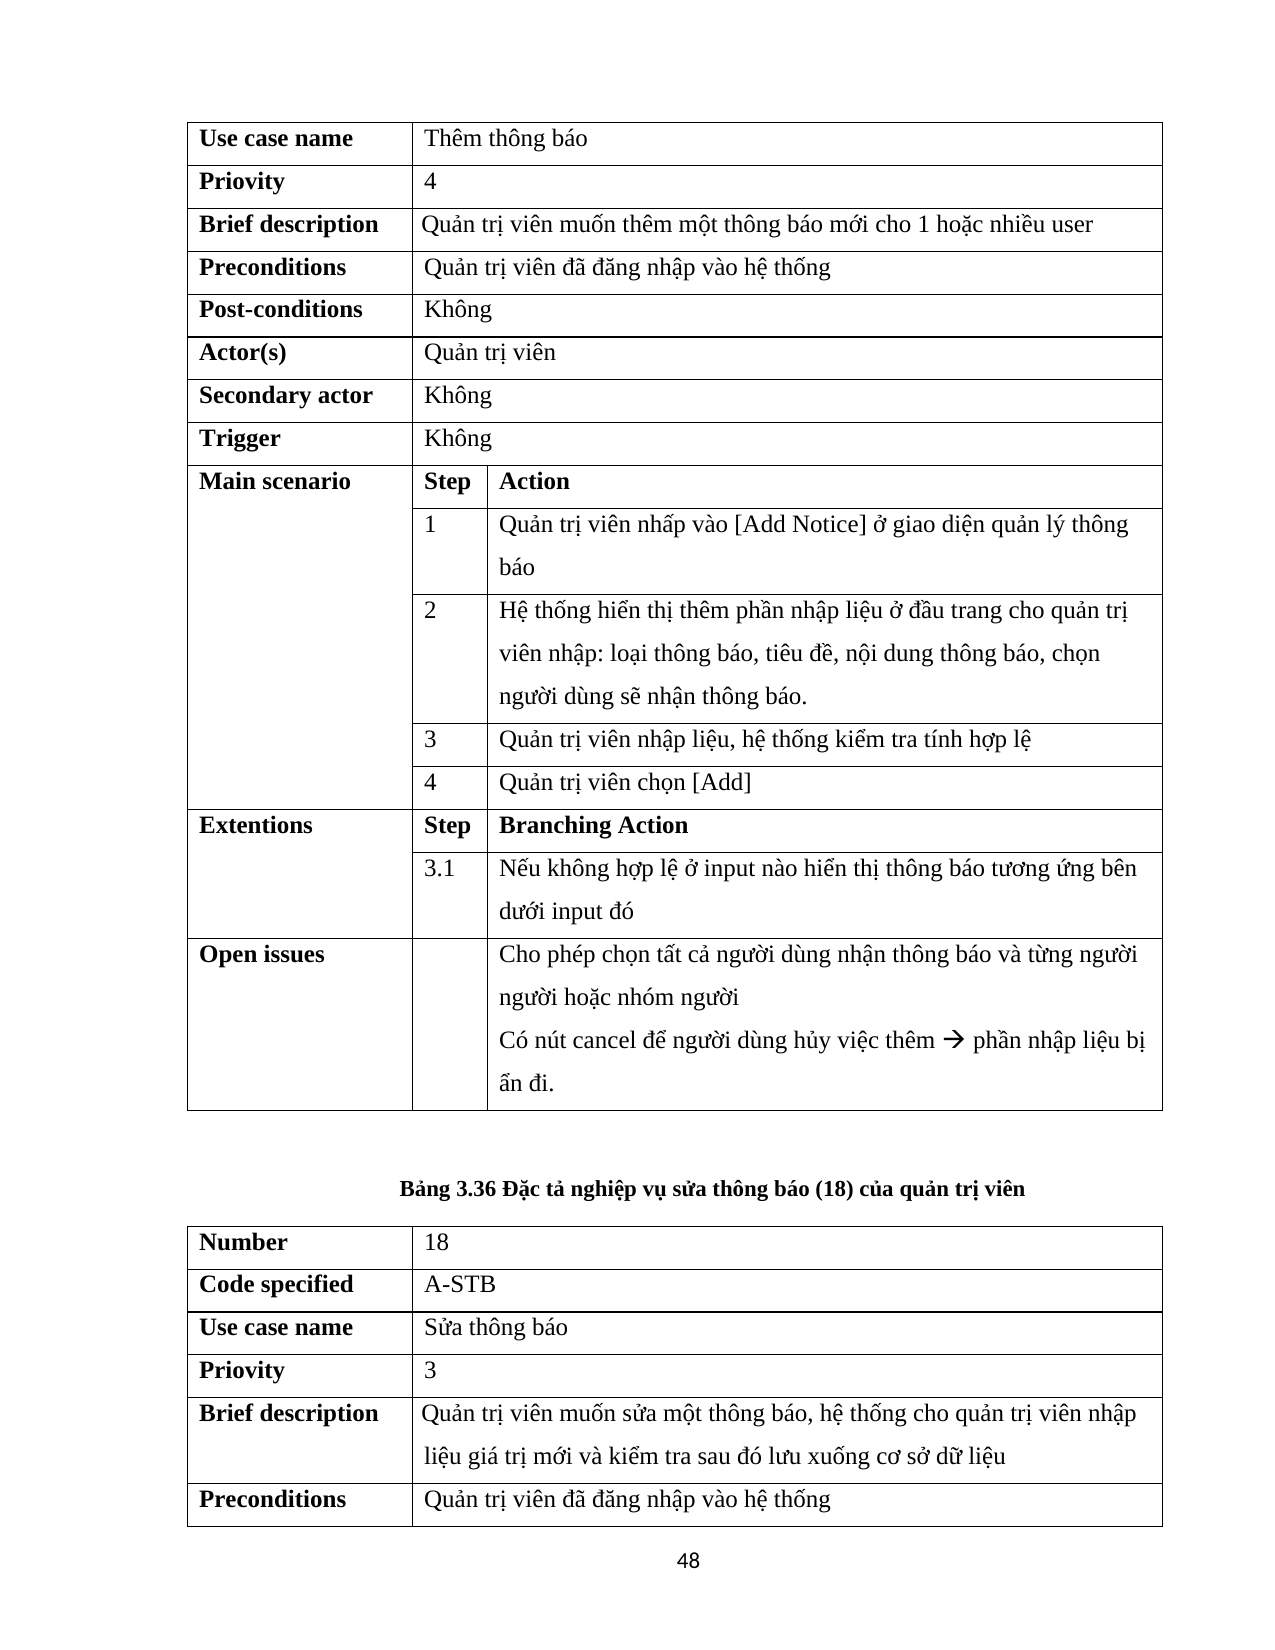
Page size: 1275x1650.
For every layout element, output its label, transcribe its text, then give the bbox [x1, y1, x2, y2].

table_cell Extentions [188, 810, 412, 938]
table_cell 3 [413, 724, 487, 766]
table_cell Quản trị viên muốn thêm một thông báo mới cho 1 hoặc nhiều user [413, 209, 1162, 251]
table_cell Không [413, 380, 1162, 422]
table_cell Action [488, 466, 1162, 508]
table_cell [413, 939, 487, 1110]
table_cell Sửa thông báo [413, 1313, 1162, 1354]
table_cell Post-conditions [188, 295, 412, 336]
table_cell 3 [413, 1355, 1162, 1397]
table_cell 4 [413, 767, 487, 809]
table_cell Preconditions [188, 252, 412, 293]
table_cell Brief description [188, 209, 412, 251]
table_cell Thêm thông báo [413, 123, 1162, 165]
table_cell 4 [413, 166, 1162, 208]
table_cell Actor(s) [188, 338, 412, 379]
table_cell Quản trị viên đã đăng nhập vào hệ thống [413, 1484, 1162, 1526]
table_cell Quản trị viên muốn sửa một thông báo, hệ thống cho quản trị viên nhập liệu giá trị mới và kiểm tra sau đó lưu xuống cơ sở dữ liệu [413, 1398, 1162, 1483]
table_cell A-STB [413, 1270, 1162, 1311]
subtitle Bảng 3.36 Đặc tả nghiệp vụ sửa thông báo (18) của quản trị viên [262, 1175, 1162, 1201]
table_cell Quản trị viên nhập liệu, hệ thống kiểm tra tính hợp lệ [488, 724, 1162, 766]
table_cell Secondary actor [188, 380, 412, 422]
table_cell Open issues [188, 939, 412, 1110]
table_cell Cho phép chọn tất cả người dùng nhận thông báo và từng người người hoặc nhóm người Có nút cancel để người dùng hủy việc thêm phần nhập liệu bị ẩn đi. [488, 939, 1162, 1110]
table_cell Nếu không hợp lệ ở input nào hiển thị thông báo tương ứng bên dưới input đó [488, 853, 1162, 938]
table_cell Preconditions [188, 1484, 412, 1526]
table_cell Use case name [188, 123, 412, 165]
table_cell Quản trị viên chọn [Add] [488, 767, 1162, 809]
table_cell Step [413, 810, 487, 852]
table_cell Brief description [188, 1398, 412, 1483]
table_cell Quản trị viên nhấp vào [Add Notice] ở giao diện quản lý thông báo [488, 509, 1162, 594]
table_cell Main scenario [188, 466, 412, 809]
table_cell Không [413, 423, 1162, 465]
table_cell Quản trị viên [413, 338, 1162, 379]
table_cell Use case name [188, 1313, 412, 1354]
table_header Number [188, 1227, 412, 1268]
table_cell 1 [413, 509, 487, 594]
table_header 18 [413, 1227, 1162, 1268]
table_cell Trigger [188, 423, 412, 465]
table_cell Hệ thống hiển thị thêm phần nhập liệu ở đầu trang cho quản trị viên nhập: loại thông báo, tiêu đề, nội dung thông báo, chọn người dùng sẽ nhận thông báo. [488, 595, 1162, 723]
table_cell Không [413, 295, 1162, 336]
table_cell Priovity [188, 1355, 412, 1397]
table_cell 2 [413, 595, 487, 723]
table_cell Priovity [188, 166, 412, 208]
table_cell Step [413, 466, 487, 508]
table_cell Quản trị viên đã đăng nhập vào hệ thống [413, 252, 1162, 293]
table_cell Branching Action [488, 810, 1162, 852]
table_cell 3.1 [413, 853, 487, 938]
table_cell Code specified [188, 1270, 412, 1311]
